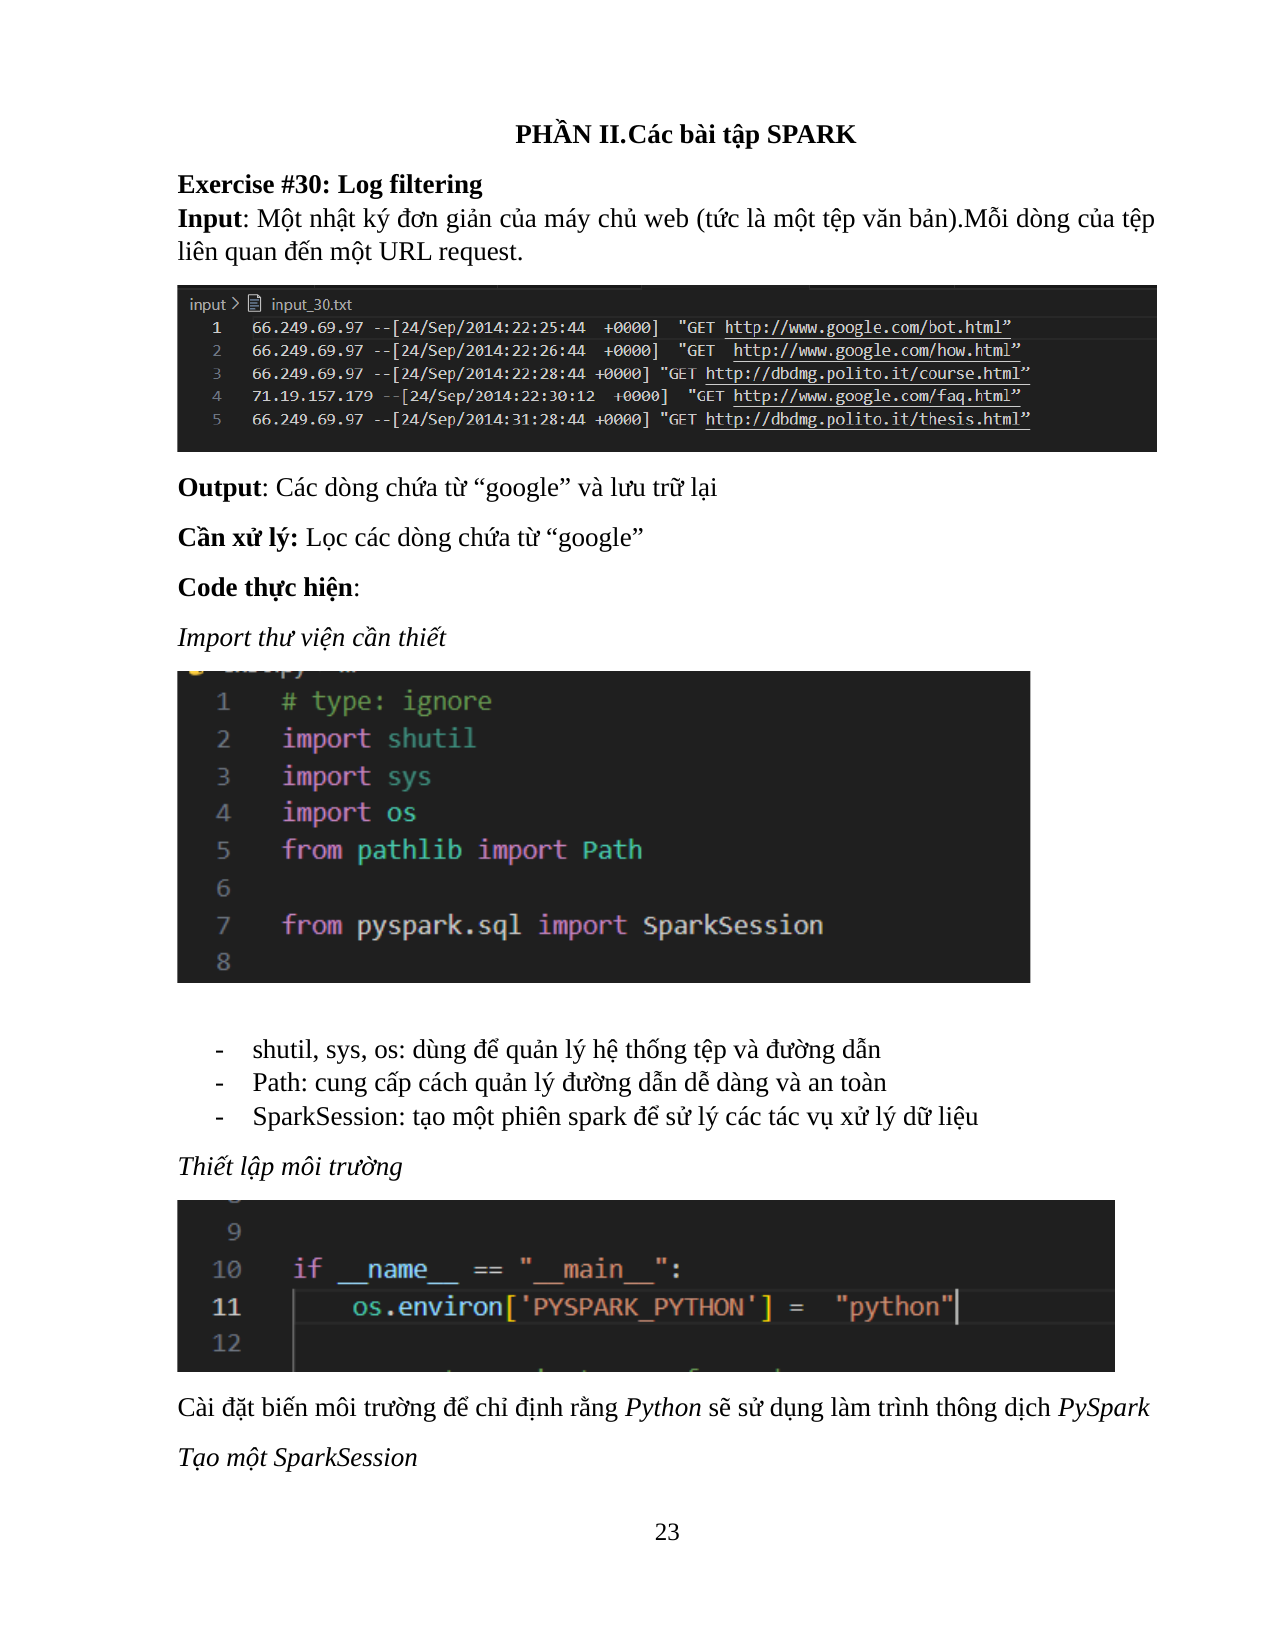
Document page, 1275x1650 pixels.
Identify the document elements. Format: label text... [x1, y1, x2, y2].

text Tạo một SparkSession [177, 1441, 1157, 1472]
picture [177, 671, 1031, 983]
text Output: Các dòng chứa từ “google” và lưu trữ lại [177, 471, 1157, 502]
text Thiết lập môi trường [177, 1150, 1157, 1181]
text Code thực hiện: [177, 571, 1157, 602]
subtitle Exercise #30: Log filtering [177, 168, 1157, 199]
text Import thư viện cần thiết [177, 622, 1157, 653]
list SparkSession: tạo một phiên spark để sử lý các tác vụ xử lý dữ liệu [215, 1100, 1157, 1131]
list Path: cung cấp cách quản lý đường dẫn dễ dàng và an toàn [215, 1066, 1157, 1097]
text Cần xử lý: Lọc các dòng chứa từ “google” [177, 521, 1157, 552]
list Các bài tập SPARK [215, 118, 1157, 149]
text Input: Một nhật ký đơn giản của máy chủ web (tức là một tệp văn bản).Mỗi dòng của tệp liên quan đến một URL request. [177, 202, 1157, 267]
picture [177, 1200, 1115, 1372]
text Cài đặt biến môi trường để chỉ định rằng Python sẽ sử dụng làm trình thông dịch PySpark [177, 1391, 1157, 1422]
picture [177, 285, 1157, 452]
list shutil, sys, os: dùng để quản lý hệ thống tệp và đường dẫn [215, 1033, 1157, 1064]
